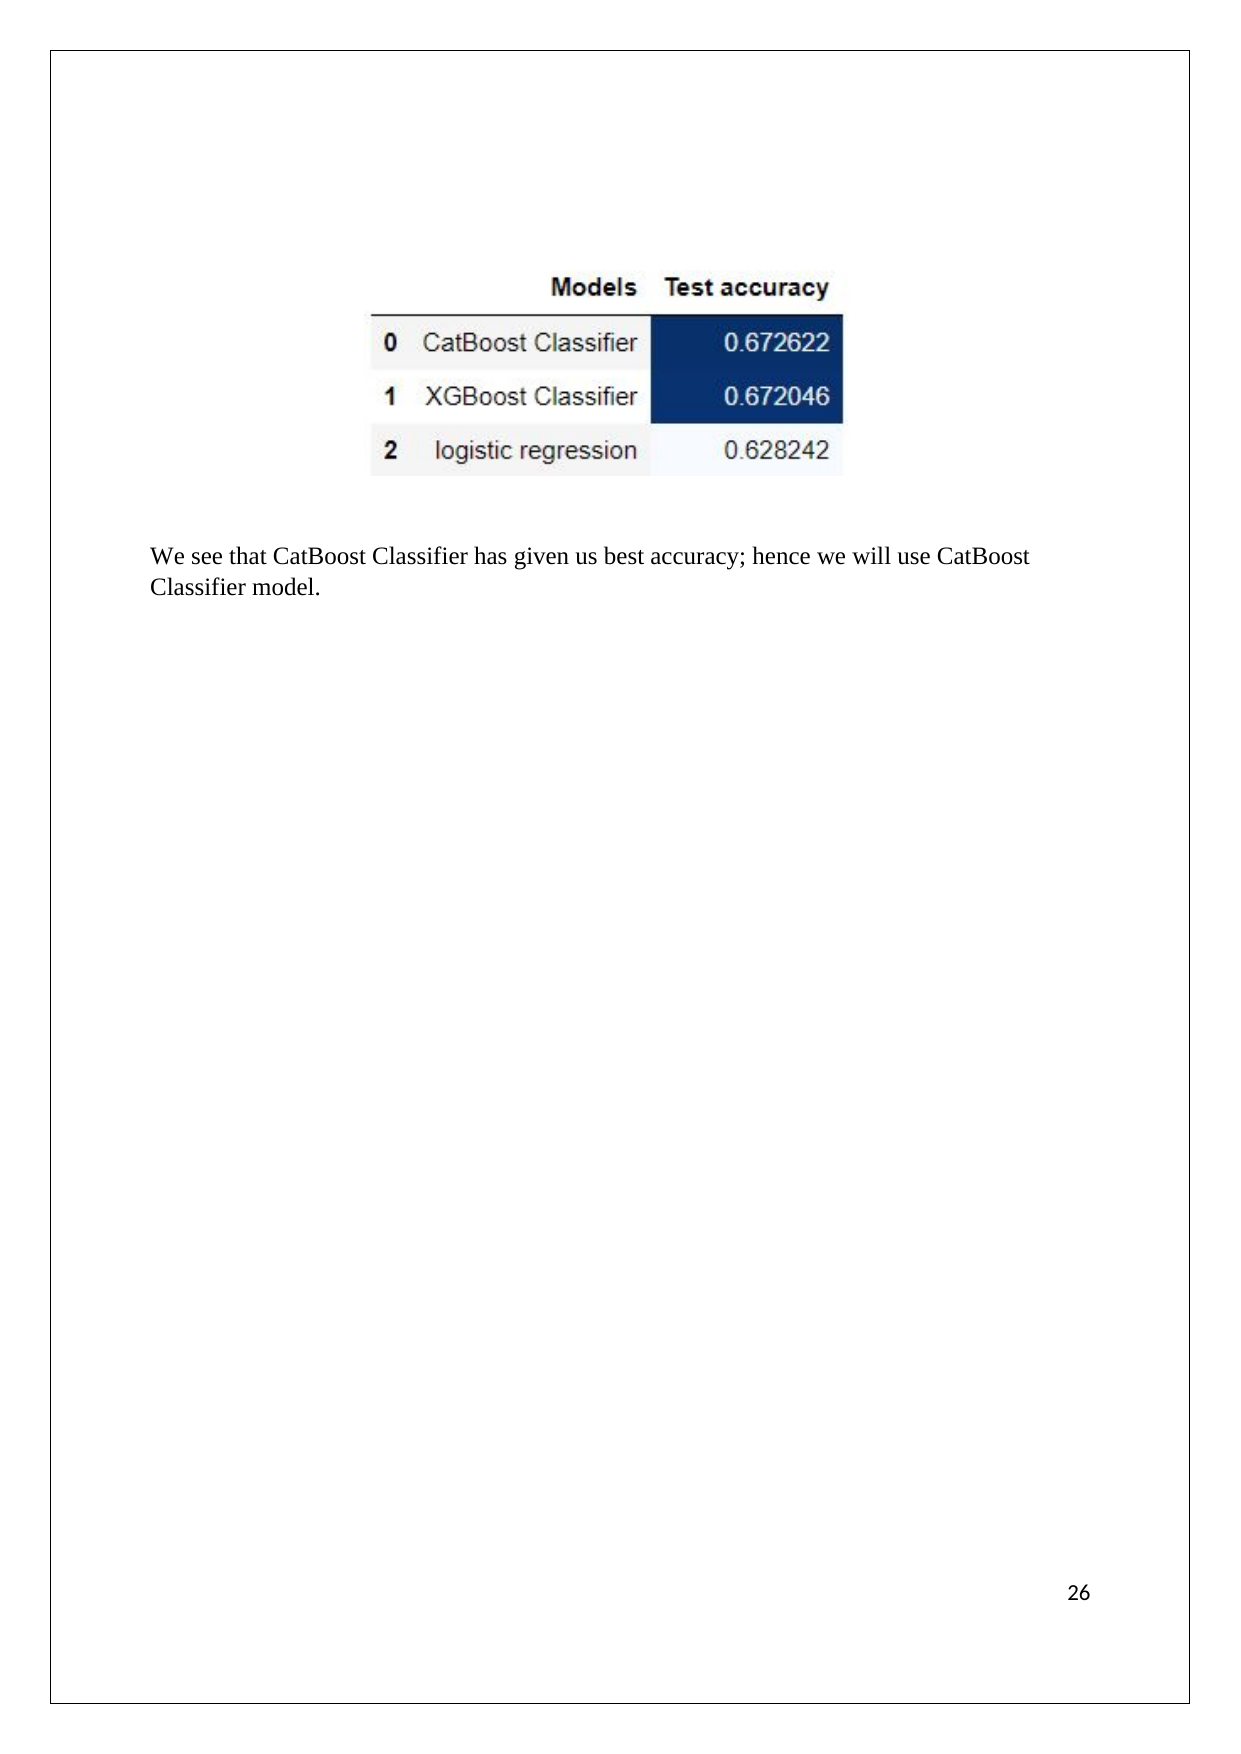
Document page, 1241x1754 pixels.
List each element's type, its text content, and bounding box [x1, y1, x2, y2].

picture [363, 244, 877, 476]
text We see that CatBoost Classifier has given us best accuracy; hence we will use CatBoost Classifier model. [150, 541, 1090, 601]
